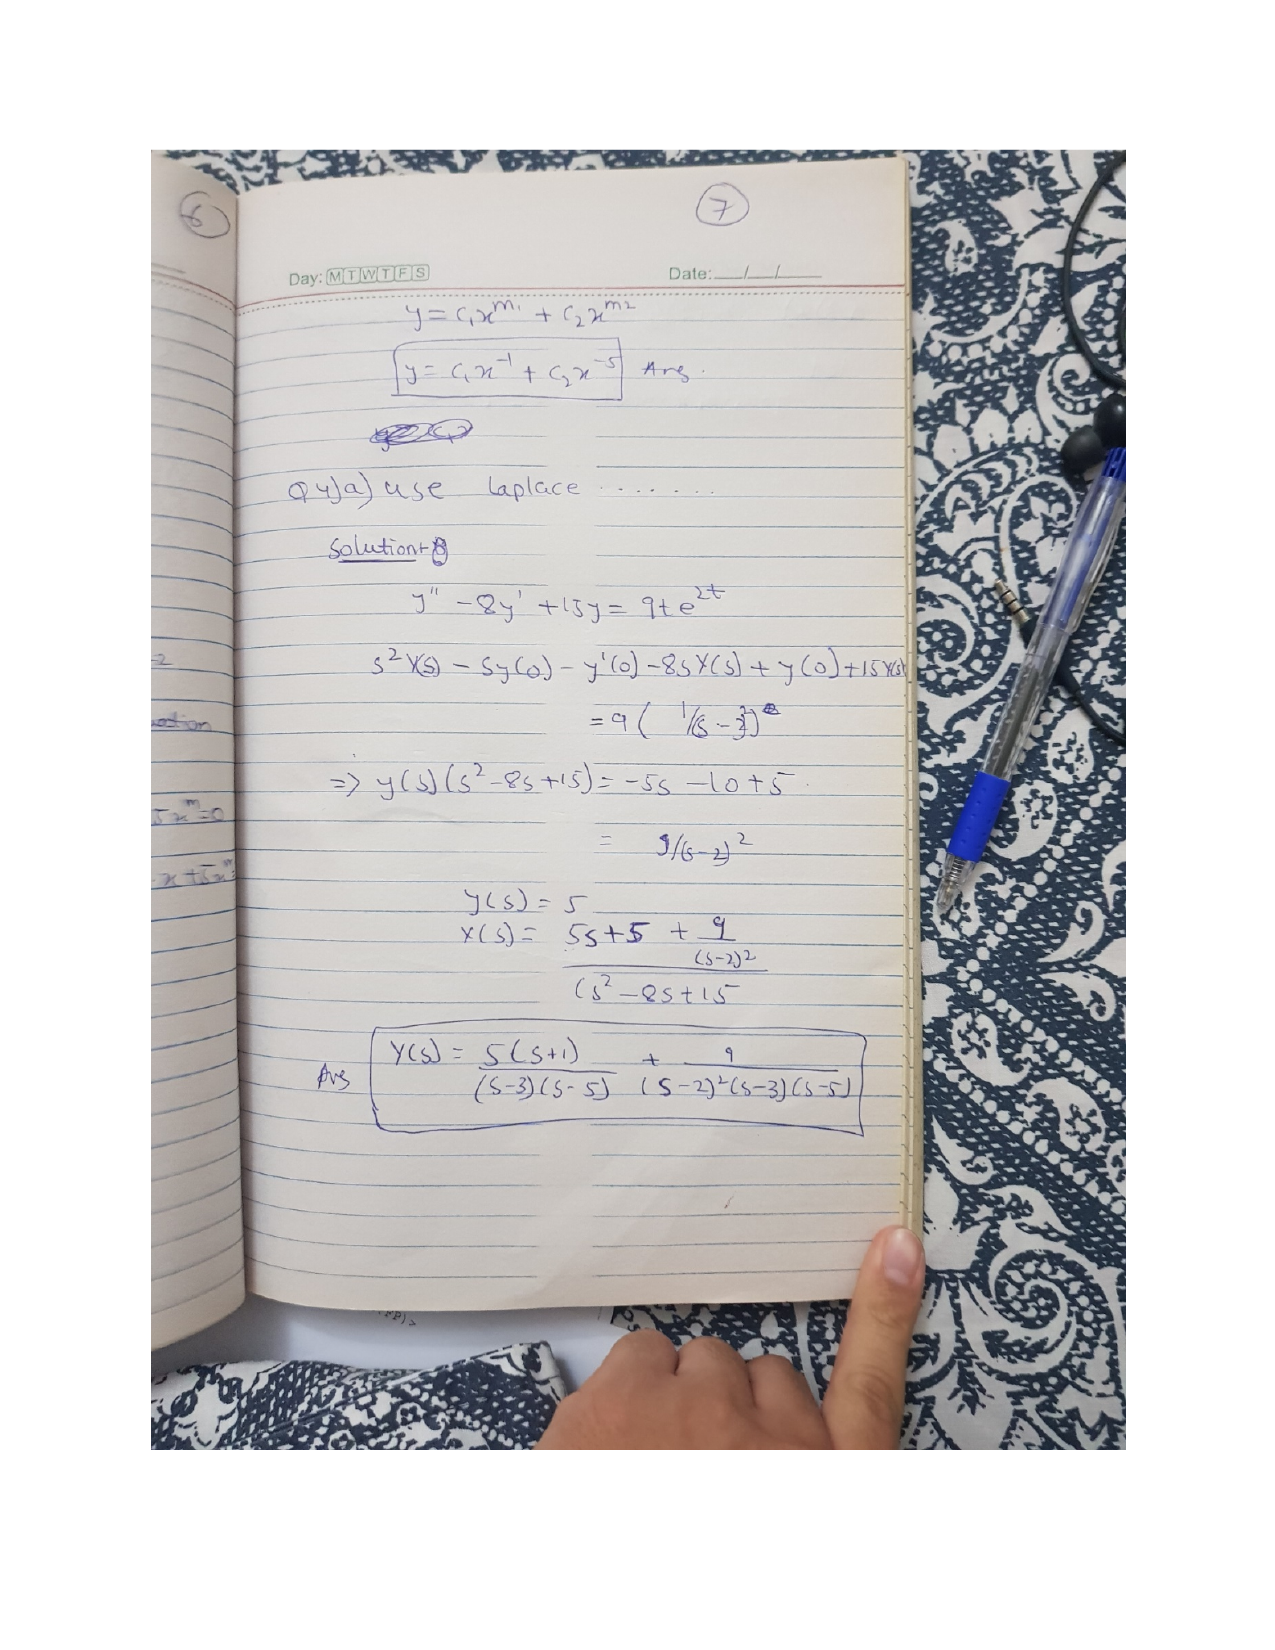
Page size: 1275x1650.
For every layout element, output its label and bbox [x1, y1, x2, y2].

picture [152, 151, 1126, 1448]
